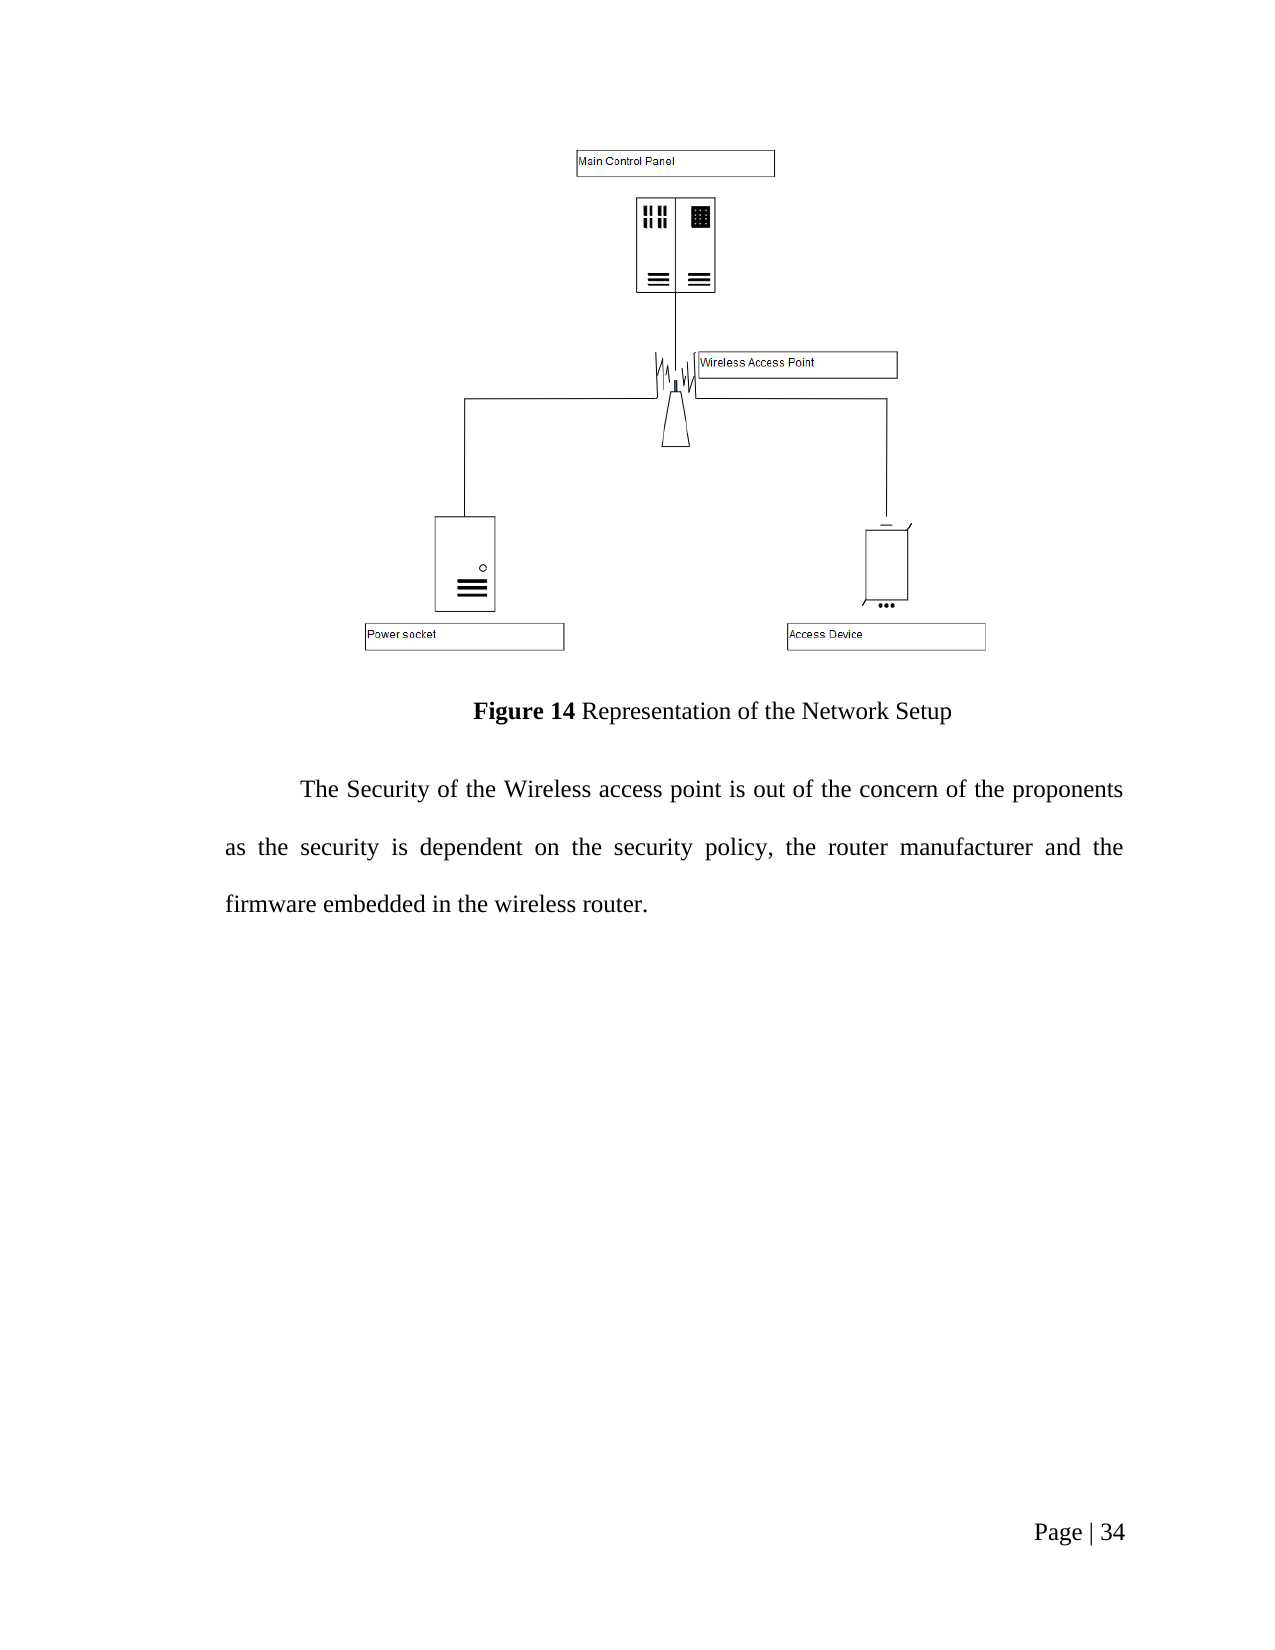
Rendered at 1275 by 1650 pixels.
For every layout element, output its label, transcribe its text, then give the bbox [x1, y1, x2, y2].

text The Security of the Wireless access point is out of the concern of the proponents as the security is dependent on the security policy, the router manufacturer and the firmware embedded in the wireless router. [225, 774, 1125, 918]
text Figure 14 Representation of the Network Setup [225, 696, 1125, 725]
